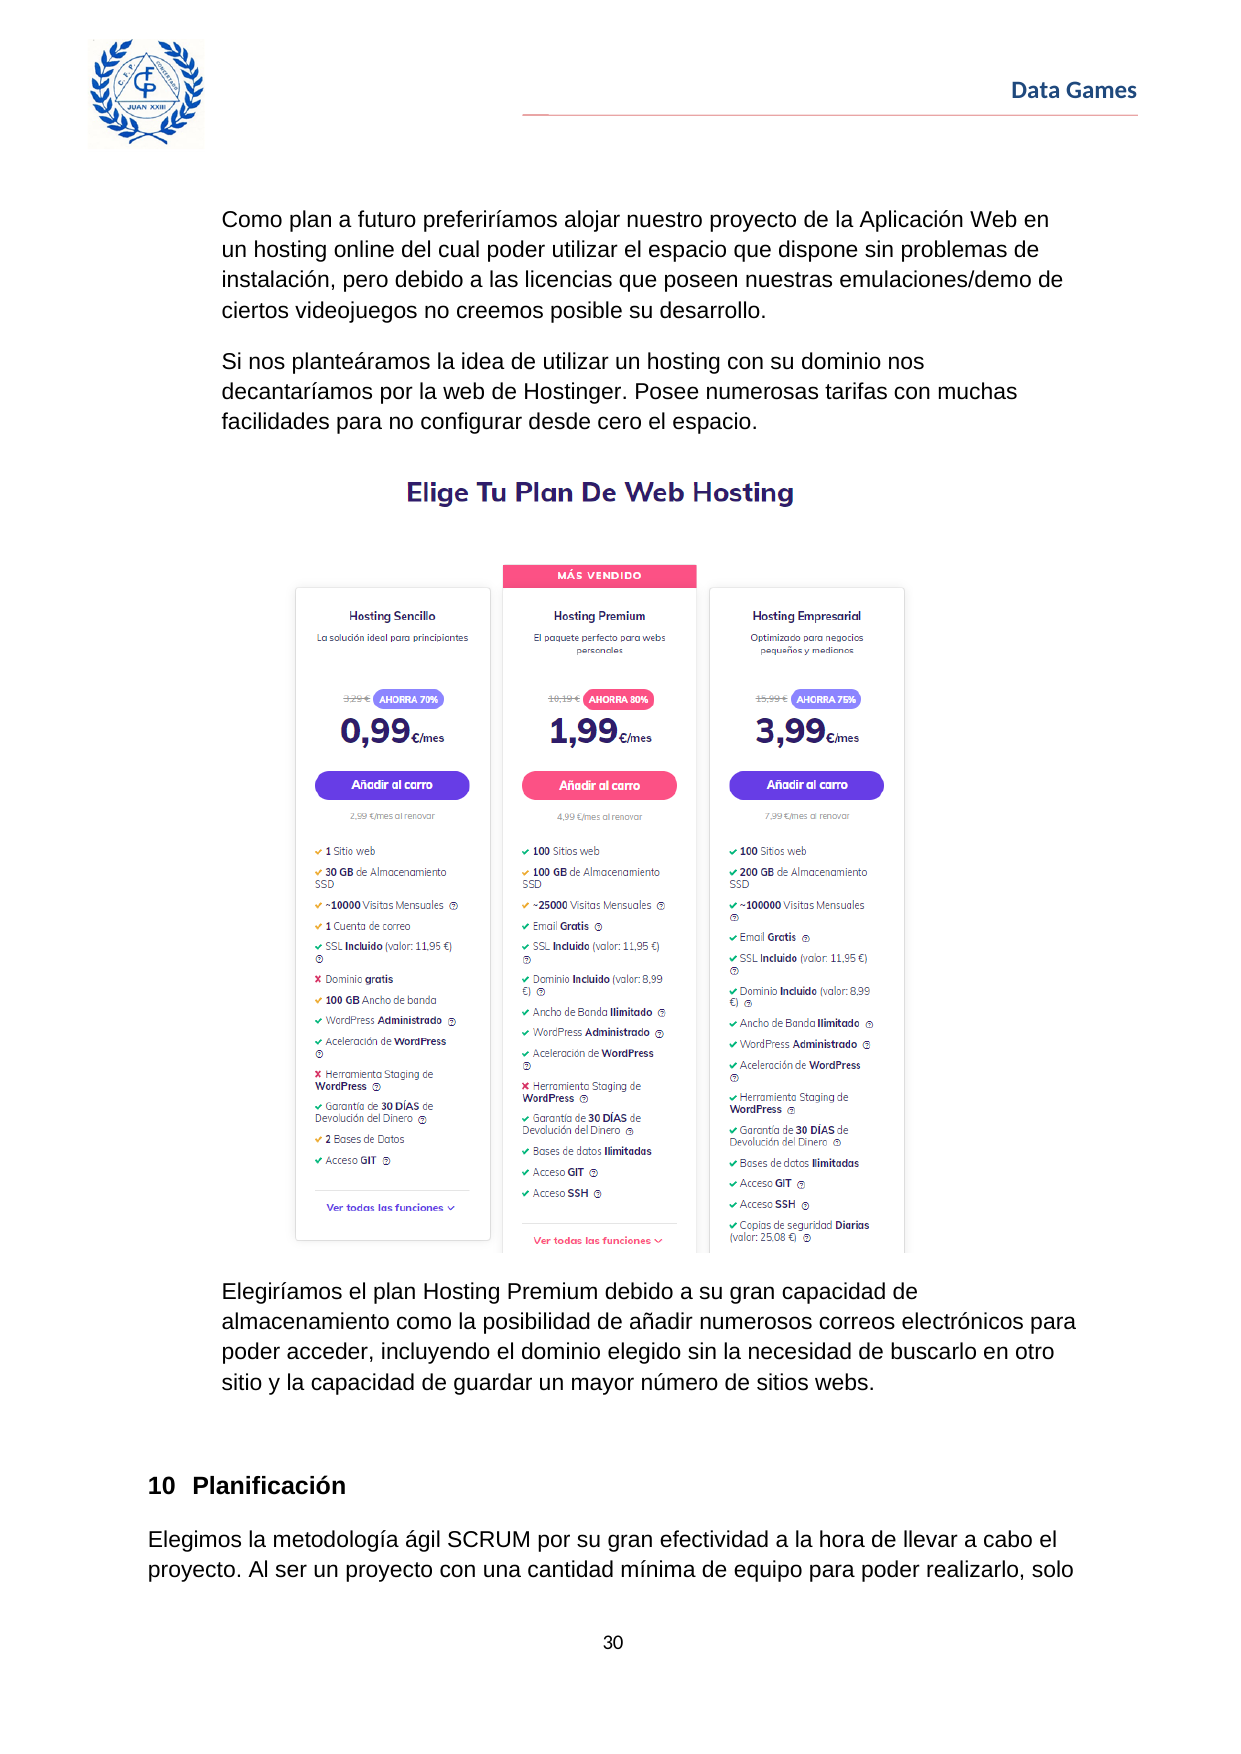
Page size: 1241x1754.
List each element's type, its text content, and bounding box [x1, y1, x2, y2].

text Si nos planteáramos la idea de utilizar un hosting con su dominio nos decantaríamos por la web de Hostinger. Posee numerosas tarifas con muchas facilidades para no configurar desde cero el espacio. [221, 348, 1078, 434]
subtitle Planificación [148, 1471, 1078, 1499]
picture [87, 39, 206, 152]
picture [221, 459, 967, 1253]
text Como plan a futuro preferiríamos alojar nuestro proyecto de la Aplicación Web en un hosting online del cual poder utilizar el espacio que dispone sin problemas de instalación, pero debido a las licencias que poseen nuestras emulaciones/demo de ciertos videojuegos no creemos posible su desarrollo. [221, 206, 1078, 323]
text Elegiríamos el plan Hosting Premium debido a su gran capacidad de almacenamiento como la posibilidad de añadir numerosos correos electrónicos para poder acceder, incluyendo el dominio elegido sin la necesidad de buscarlo en otro sitio y la capacidad de guardar un mayor número de sitios webs. [221, 1278, 1078, 1395]
